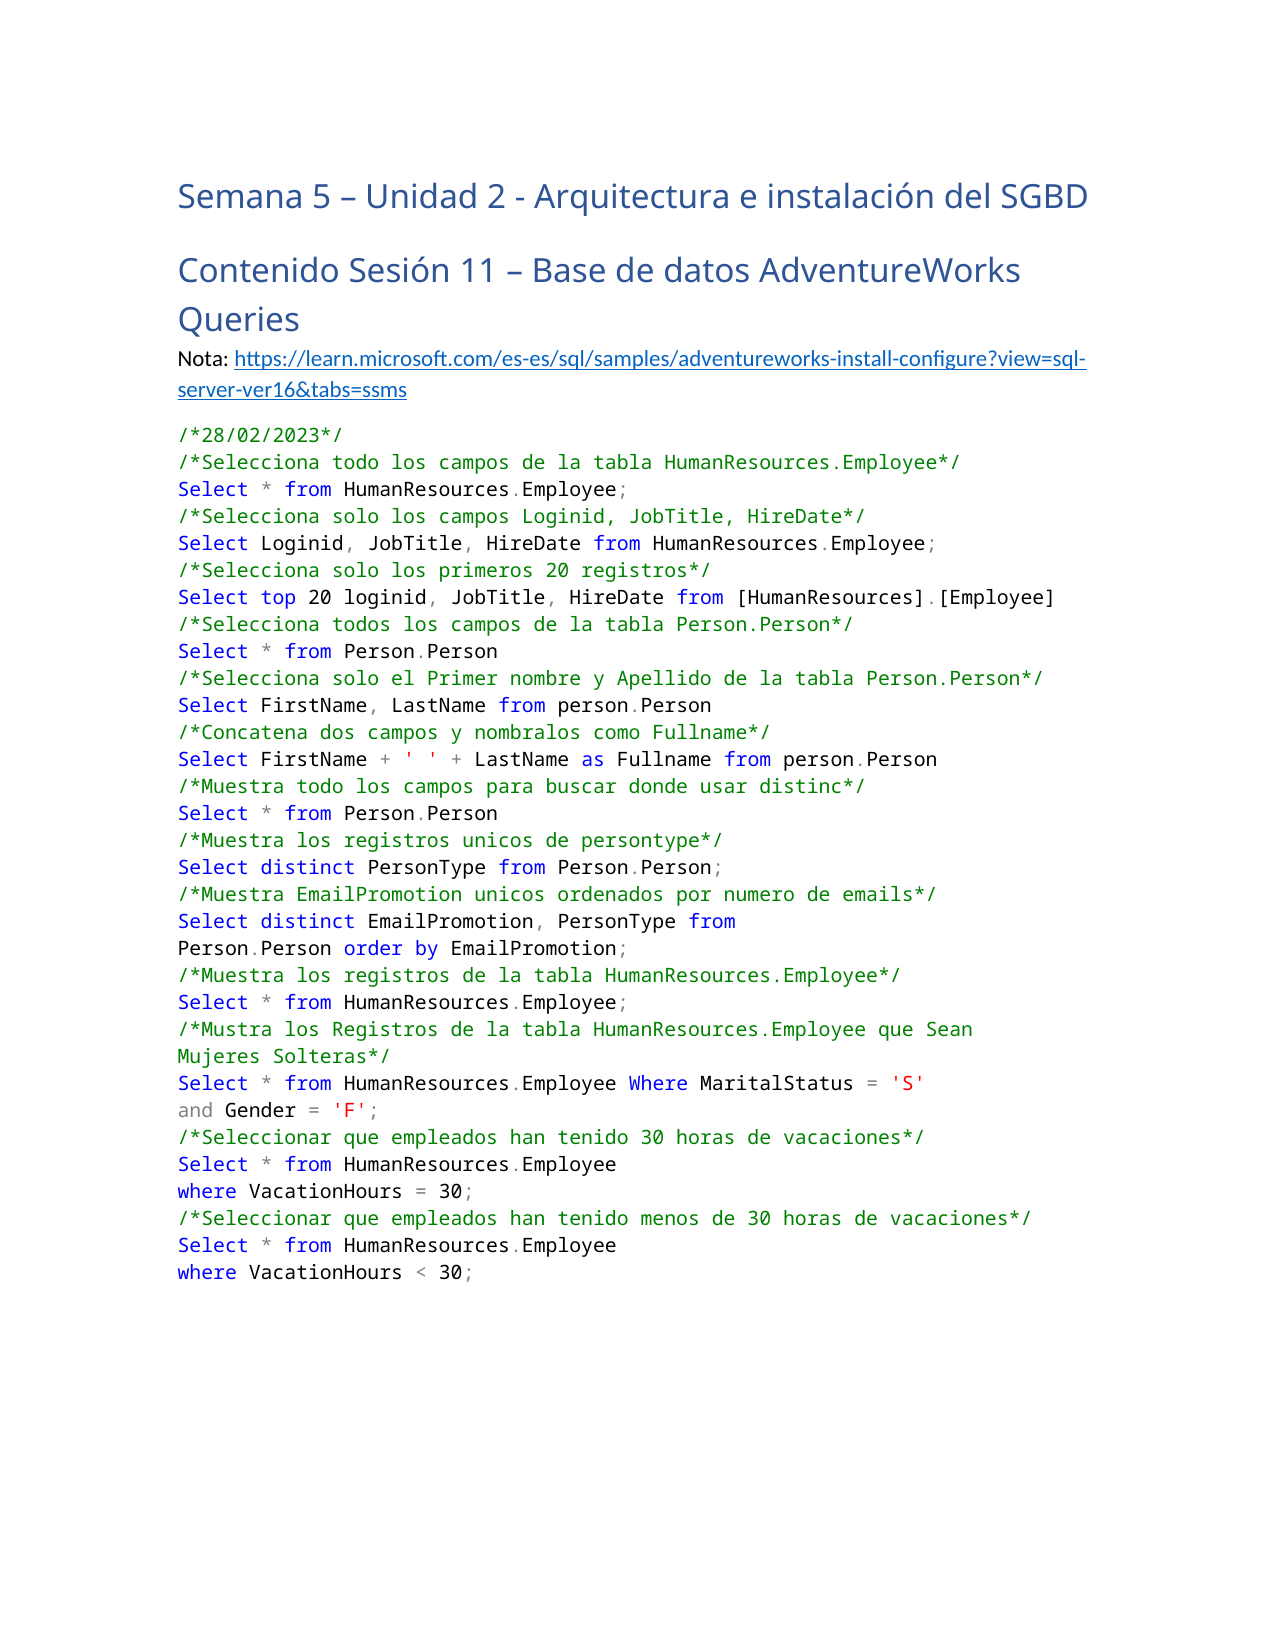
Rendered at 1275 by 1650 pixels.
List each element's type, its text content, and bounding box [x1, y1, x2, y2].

text Select FirstName, LastName from person.Person [177, 691, 1098, 718]
text /*Concatena dos campos y nombralos como Fullname*/ [177, 718, 1098, 745]
text where VacationHours < 30; [177, 1258, 1098, 1285]
text Select * from HumanResources.Employee; [177, 476, 1098, 502]
text /*Selecciona todo los campos de la tabla HumanResources.Employee*/ [177, 448, 1098, 476]
text where VacationHours = 30; [177, 1177, 1098, 1204]
text /*Seleccionar que empleados han tenido 30 horas de vacaciones*/ [177, 1123, 1098, 1150]
subtitle Semana 5 – Unidad 2 - Arquitectura e instalación del SGBD [177, 173, 1098, 218]
text Select * from HumanResources.Employee [177, 1231, 1098, 1258]
text Person.Person order by EmailPromotion; [177, 934, 1098, 961]
text Select Loginid, JobTitle, HireDate from HumanResources.Employee; [177, 529, 1098, 556]
text /*Muestra EmailPromotion unicos ordenados por numero de emails*/ [177, 880, 1098, 907]
text Select * from HumanResources.Employee; [177, 988, 1098, 1015]
text /*Muestra los registros de la tabla HumanResources.Employee*/ [177, 961, 1098, 988]
text /*28/02/2023*/ [177, 422, 1098, 448]
subtitle Contenido Sesión 11 – Base de datos AdventureWorks Queries [177, 247, 1098, 341]
text Nota: https://learn.microsoft.com/es-es/sql/samples/adventureworks-install-configure?view=sql-server-ver16&tabs=ssms [177, 344, 1098, 403]
text /*Selecciona todos los campos de la tabla Person.Person*/ [177, 610, 1098, 637]
text Select FirstName + ' ' + LastName as Fullname from person.Person [177, 745, 1098, 772]
text Select * from Person.Person [177, 799, 1098, 826]
text Select top 20 loginid, JobTitle, HireDate from [HumanResources].[Employee] [177, 583, 1098, 610]
text /*Muestra todo los campos para buscar donde usar distinc*/ [177, 772, 1098, 799]
text /*Muestra los registros unicos de persontype*/ [177, 826, 1098, 853]
text and Gender = 'F'; [177, 1096, 1098, 1123]
text Select distinct PersonType from Person.Person; [177, 853, 1098, 880]
text Select * from Person.Person [177, 637, 1098, 664]
text /*Mustra los Registros de la tabla HumanResources.Employee que Sean [177, 1015, 1098, 1042]
text /*Selecciona solo los primeros 20 registros*/ [177, 556, 1098, 583]
text /*Seleccionar que empleados han tenido menos de 30 horas de vacaciones*/ [177, 1204, 1098, 1231]
text Select distinct EmailPromotion, PersonType from [177, 907, 1098, 934]
text /*Selecciona solo el Primer nombre y Apellido de la tabla Person.Person*/ [177, 664, 1098, 691]
text Mujeres Solteras*/ [177, 1042, 1098, 1069]
text /*Selecciona solo los campos Loginid, JobTitle, HireDate*/ [177, 502, 1098, 529]
text Select * from HumanResources.Employee Where MaritalStatus = 'S' [177, 1069, 1098, 1096]
text Select * from HumanResources.Employee [177, 1150, 1098, 1177]
